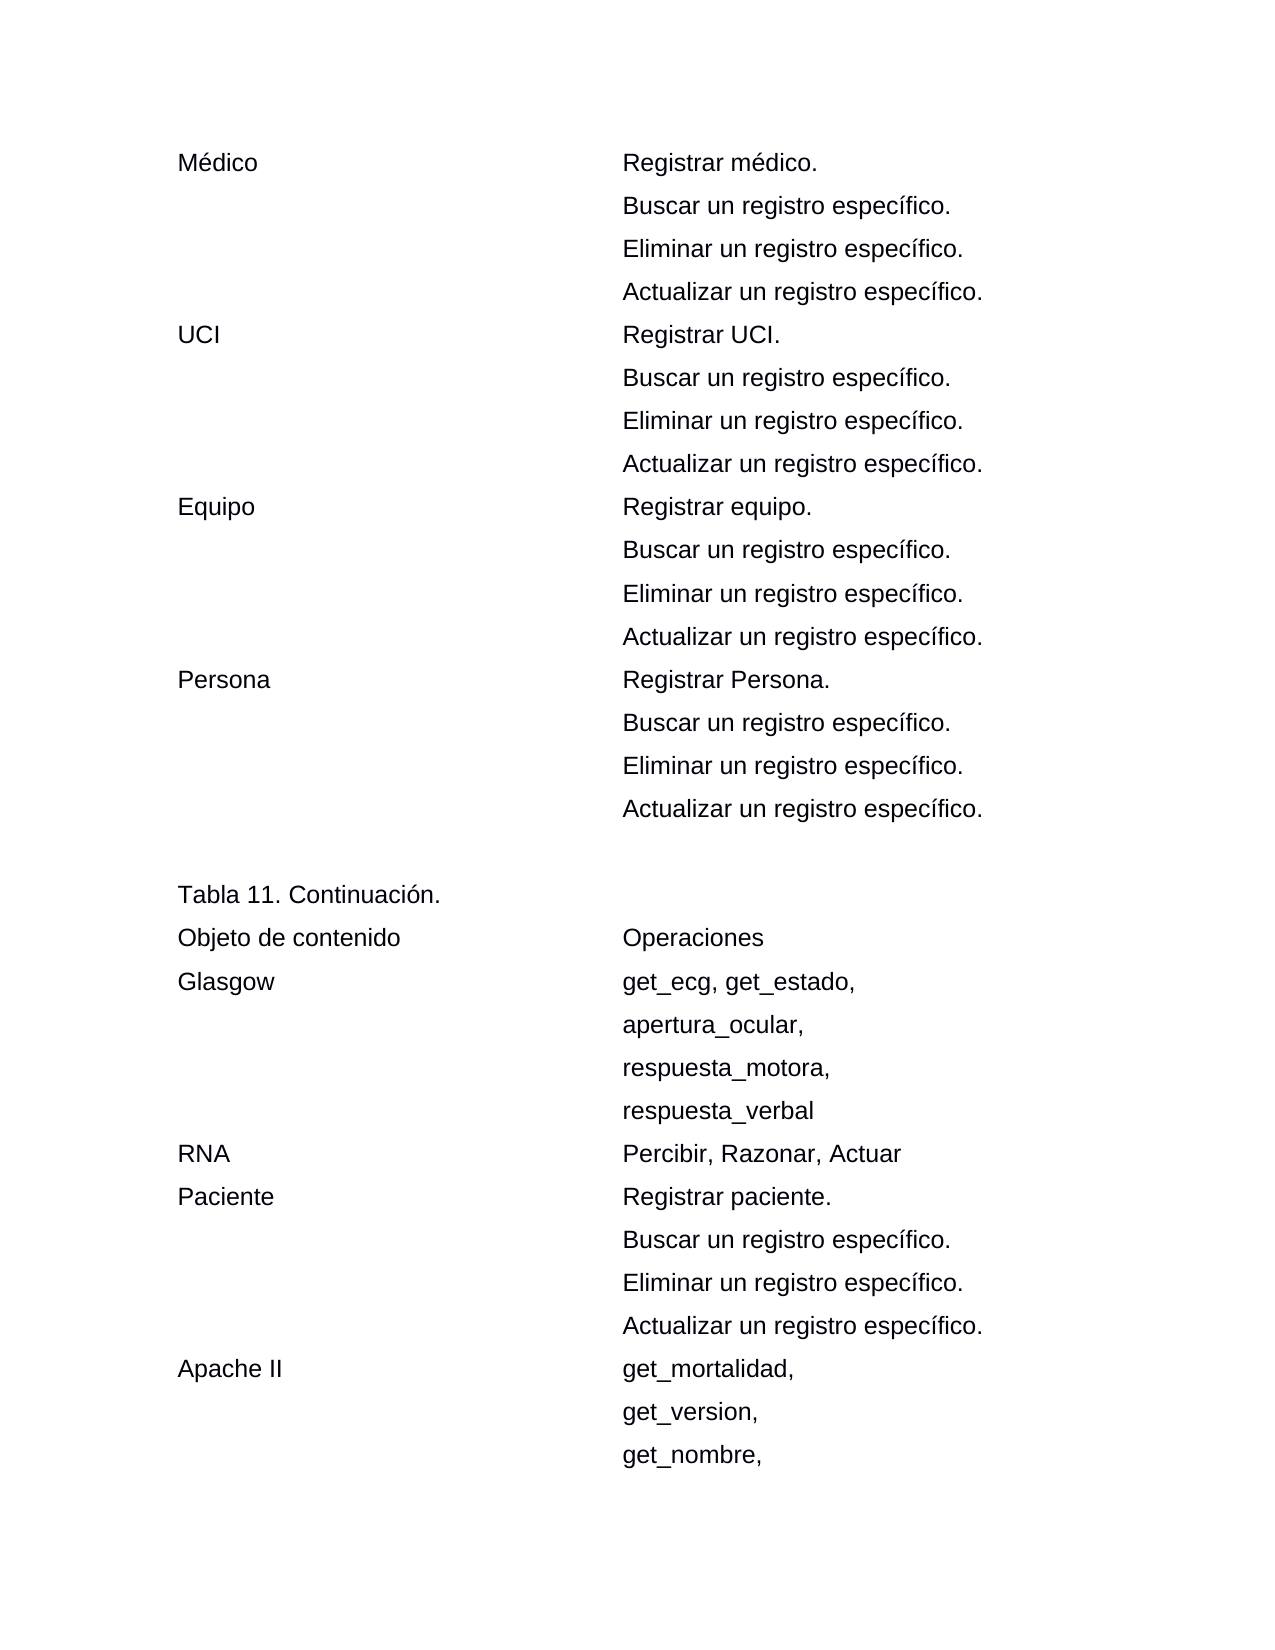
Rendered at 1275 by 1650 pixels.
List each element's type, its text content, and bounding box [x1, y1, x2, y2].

table_cell Registrar paciente. Buscar un registro específico. Eliminar un registro específico. Actualizar un registro específico. [611, 1182, 1056, 1354]
table_cell UCI [166, 320, 611, 492]
table_cell Registrar médico. Buscar un registro específico. Eliminar un registro específico. Actualizar un registro específico. [611, 148, 1056, 320]
table_cell Registrar UCI. Buscar un registro específico. Eliminar un registro específico. Actualizar un registro específico. [611, 320, 1056, 492]
table_cell Registrar Persona. Buscar un registro específico. Eliminar un registro específico. Actualizar un registro específico. [611, 665, 1056, 837]
table_header Operaciones [611, 924, 1056, 966]
table_cell Médico [166, 148, 611, 320]
table_cell get_ecg, get_estado, apertura_ocular, respuesta_motora, respuesta_verbal [611, 966, 1056, 1139]
table_cell Equipo [166, 493, 611, 665]
table_cell RNA [166, 1139, 611, 1182]
table_cell Registrar equipo. Buscar un registro específico. Eliminar un registro específico. Actualizar un registro específico. [611, 493, 1056, 665]
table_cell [611, 1354, 1056, 1483]
table_header Objeto de contenido [166, 924, 611, 966]
table_cell Paciente [166, 1182, 611, 1354]
table_cell Persona [166, 665, 611, 837]
table_cell Apache II [166, 1354, 611, 1483]
text Tabla 11. Continuación. [177, 880, 1098, 909]
table_cell Glasgow [166, 966, 611, 1139]
table_cell Percibir, Razonar, Actuar [611, 1139, 1056, 1182]
